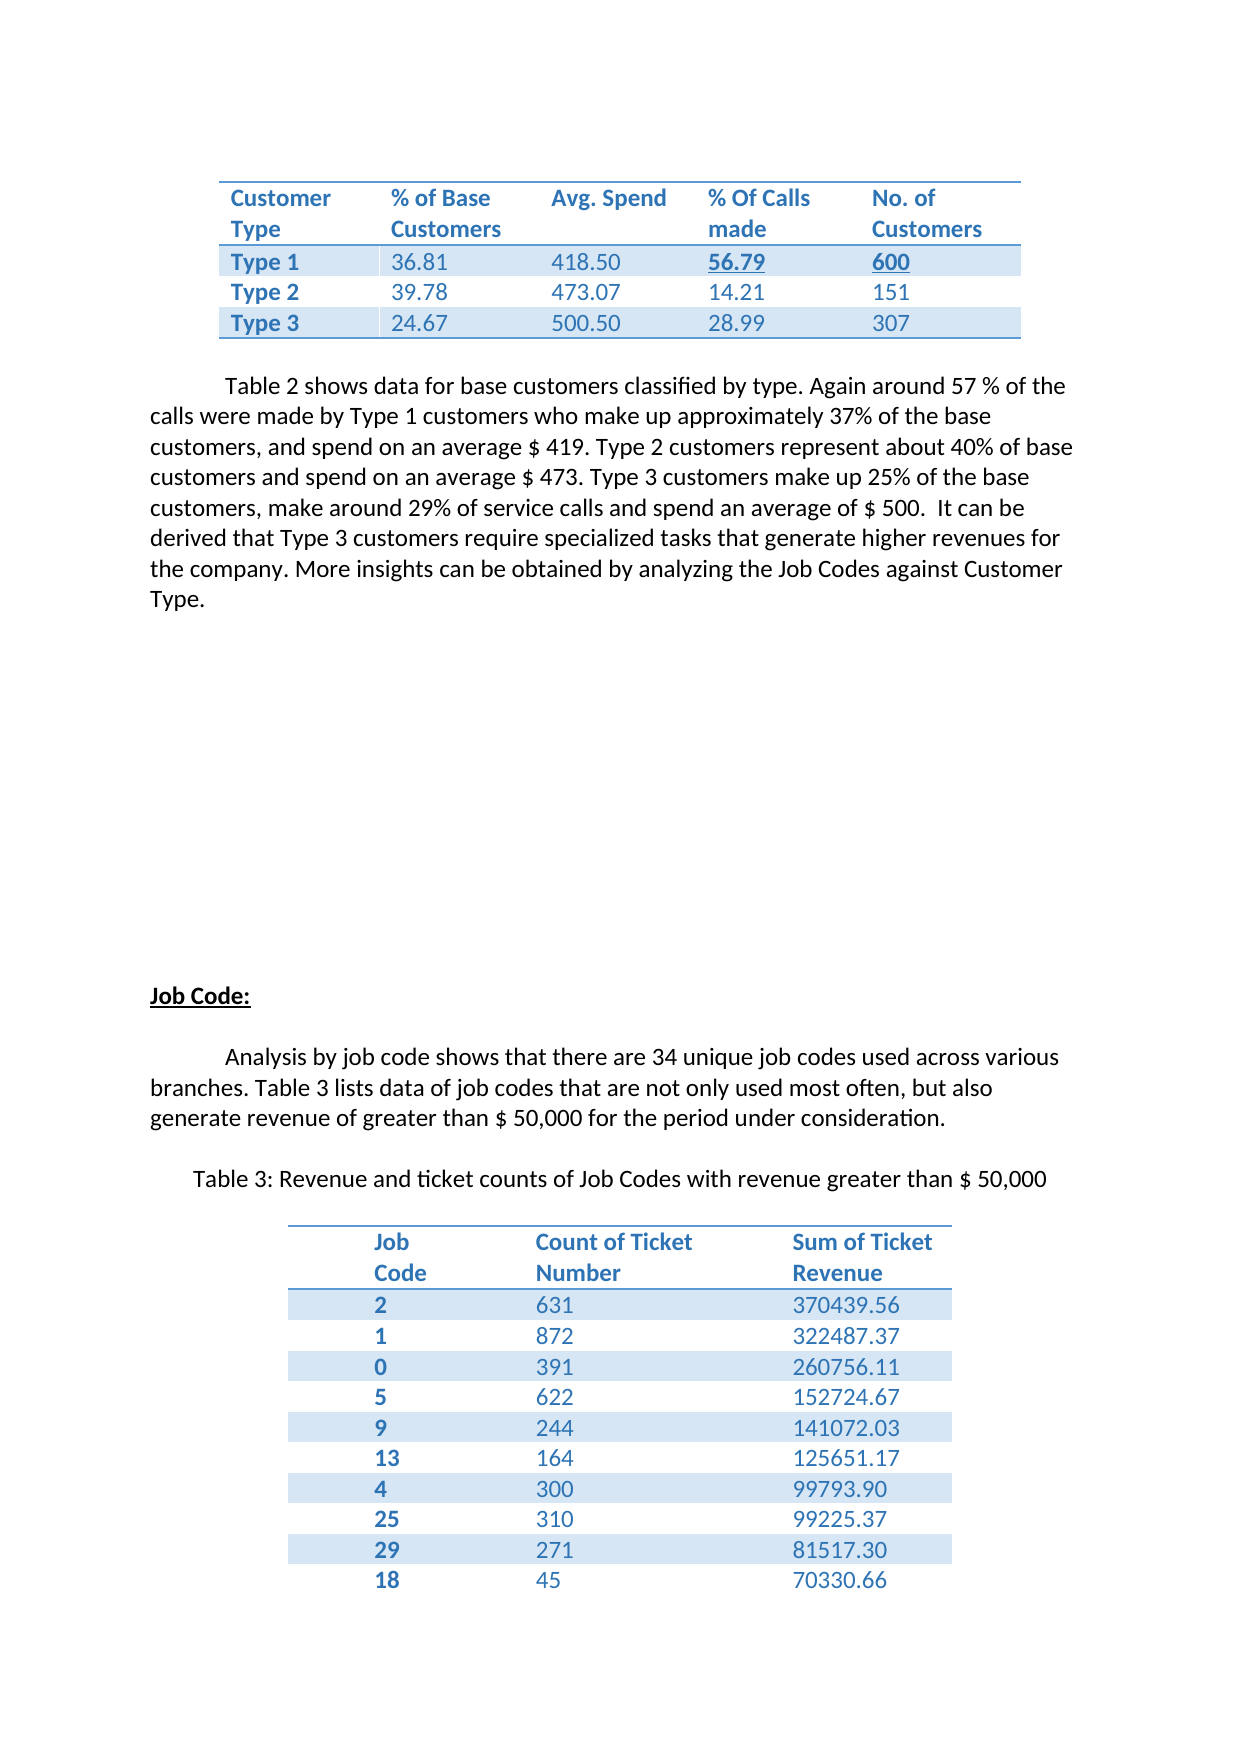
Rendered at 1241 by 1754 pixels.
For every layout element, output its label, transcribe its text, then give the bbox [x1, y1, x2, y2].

text Table 3: Revenue and ticket counts of Job Codes with revenue greater than $ 50,000 [150, 1163, 1090, 1194]
table_cell 99225.37 [706, 1503, 952, 1534]
text Table 2 shows data for base customers classified by type. Again around 57 % of the calls were made by Type 1 customers who make up approximately 37% of the base customers, and spend on an average $ 419. Type 2 customers represent about 40% of base customers and spend on an average $ 473. Type 3 customers make up 25% of the base customers, make around 29% of service calls and spend an average of $ 500. It can be derived that Type 3 customers require specialized tasks that generate higher revenues for the company. More insights can be obtained by analyzing the Job Codes against Customer Type. [150, 370, 1090, 614]
text Analysis by job code shows that there are 34 unique job codes used across various branches. Table 3 lists data of job codes that are not only used most often, but also generate revenue of greater than $ 50,000 for the period under consideration. [150, 1041, 1090, 1133]
table_header % Of Calls made [697, 183, 861, 244]
table_cell 56.79 [697, 246, 861, 276]
table_cell 125651.17 [706, 1442, 952, 1473]
table_header Job Code [288, 1227, 449, 1288]
table_cell 310 [449, 1503, 706, 1534]
table_header % of Base Customers [380, 183, 540, 244]
table_cell 99793.90 [706, 1473, 952, 1503]
table_cell 151 [861, 276, 1021, 307]
table_cell Type 2 [219, 276, 379, 307]
table_cell 2 [288, 1290, 449, 1320]
table_cell 631 [449, 1290, 706, 1320]
table_cell 14.21 [697, 276, 861, 307]
table_cell 0 [288, 1351, 449, 1381]
table_cell Type 3 [219, 307, 379, 337]
table_cell 500.50 [540, 307, 697, 337]
table_cell 39.78 [380, 276, 540, 307]
table_cell 473.07 [540, 276, 697, 307]
table_cell 24.67 [380, 307, 540, 337]
table_cell 9 [288, 1412, 449, 1442]
table_cell 271 [449, 1534, 706, 1564]
table_cell 18 [288, 1564, 449, 1595]
table_cell 418.50 [540, 246, 697, 276]
table_cell 45 [449, 1564, 706, 1595]
table_cell 300 [449, 1473, 706, 1503]
table_cell 29 [288, 1534, 449, 1564]
table_cell 36.81 [380, 246, 540, 276]
table_cell 13 [288, 1442, 449, 1473]
table_cell 164 [449, 1442, 706, 1473]
table_cell 141072.03 [706, 1412, 952, 1442]
table_cell 70330.66 [706, 1564, 952, 1595]
table_cell 391 [449, 1351, 706, 1381]
table_cell 4 [288, 1473, 449, 1503]
table_header Avg. Spend [540, 183, 697, 244]
table_cell 28.99 [697, 307, 861, 337]
table_cell 1 [288, 1320, 449, 1351]
table_cell 872 [449, 1320, 706, 1351]
table_header Count of Ticket Number [449, 1227, 706, 1288]
table_cell 244 [449, 1412, 706, 1442]
table_cell 600 [861, 246, 1021, 276]
text Job Code: [150, 980, 1090, 1011]
table_cell Type 1 [219, 246, 379, 276]
table_header Sum of Ticket Revenue [706, 1227, 952, 1288]
table_cell 622 [449, 1381, 706, 1412]
table_cell 370439.56 [706, 1290, 952, 1320]
table_cell 152724.67 [706, 1381, 952, 1412]
table_cell 322487.37 [706, 1320, 952, 1351]
table_cell 81517.30 [706, 1534, 952, 1564]
table_header Customer Type [219, 183, 379, 244]
table_cell 5 [288, 1381, 449, 1412]
table_cell 25 [288, 1503, 449, 1534]
table_header No. of Customers [861, 183, 1021, 244]
table_cell 260756.11 [706, 1351, 952, 1381]
table_cell 307 [861, 307, 1021, 337]
